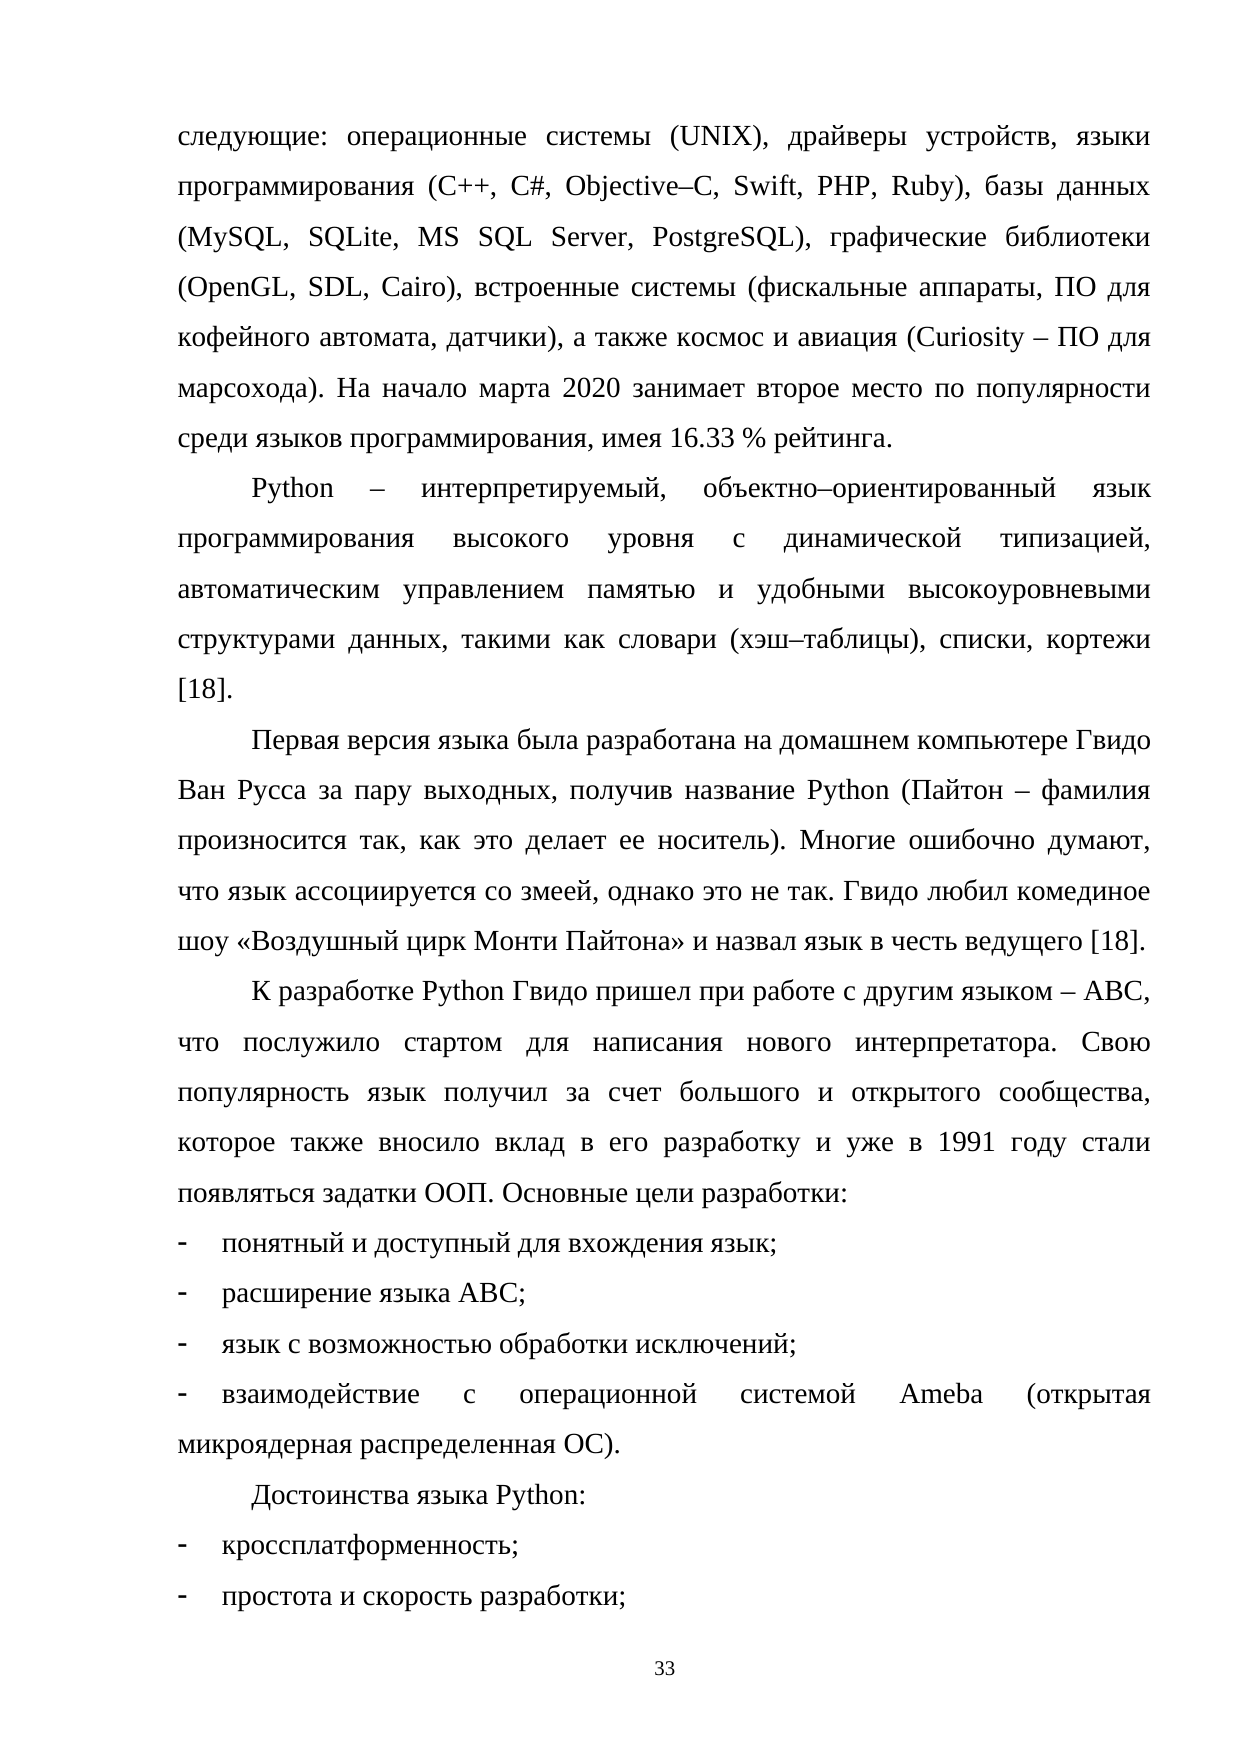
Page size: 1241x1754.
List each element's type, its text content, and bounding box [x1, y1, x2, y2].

list кроссплатформенность; [177, 1527, 1152, 1561]
text К разработке Python Гвидо пришел при работе с другим языком – ABC, что послужило стартом для написания нового интерпретатора. Свою популярность язык получил за счет большого и открытого сообщества, которое также вносило вклад в его разработку и уже в 1991 году стали появляться задатки ООП. Основные цели разработки: [177, 973, 1152, 1208]
text Достоинства языка Python: [177, 1477, 1152, 1511]
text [177, 118, 1152, 453]
list простота и скорость разработки; [177, 1578, 1152, 1611]
list язык с возможностью обработки исключений; [177, 1326, 1152, 1359]
text Python – интерпретируемый, объектно–ориентированный язык программирования высокого уровня с динамической типизацией, автоматическим управлением памятью и удобными высокоуровневыми структурами данных, такими как словари (хэш–таблицы), списки, кортежи [18]. [177, 470, 1152, 705]
list расширение языка ABC; [177, 1275, 1152, 1309]
text Первая версия языка была разработана на домашнем компьютере Гвидо Ван Русса за пару выходных, получив название Python (Пайтон – фамилия произносится так, как это делает ее носитель). Многие ошибочно думают, что язык ассоциируется со змеей, однако это не так. Гвидо любил комединое шоу «Воздушный цирк Монти Пайтона» и назвал язык в честь ведущего [18]. [177, 722, 1152, 957]
list взаимодействие с операционной системой Ameba (открытая микроядерная распределенная ОС). [177, 1376, 1152, 1460]
list понятный и доступный для вхождения язык; [177, 1225, 1152, 1259]
